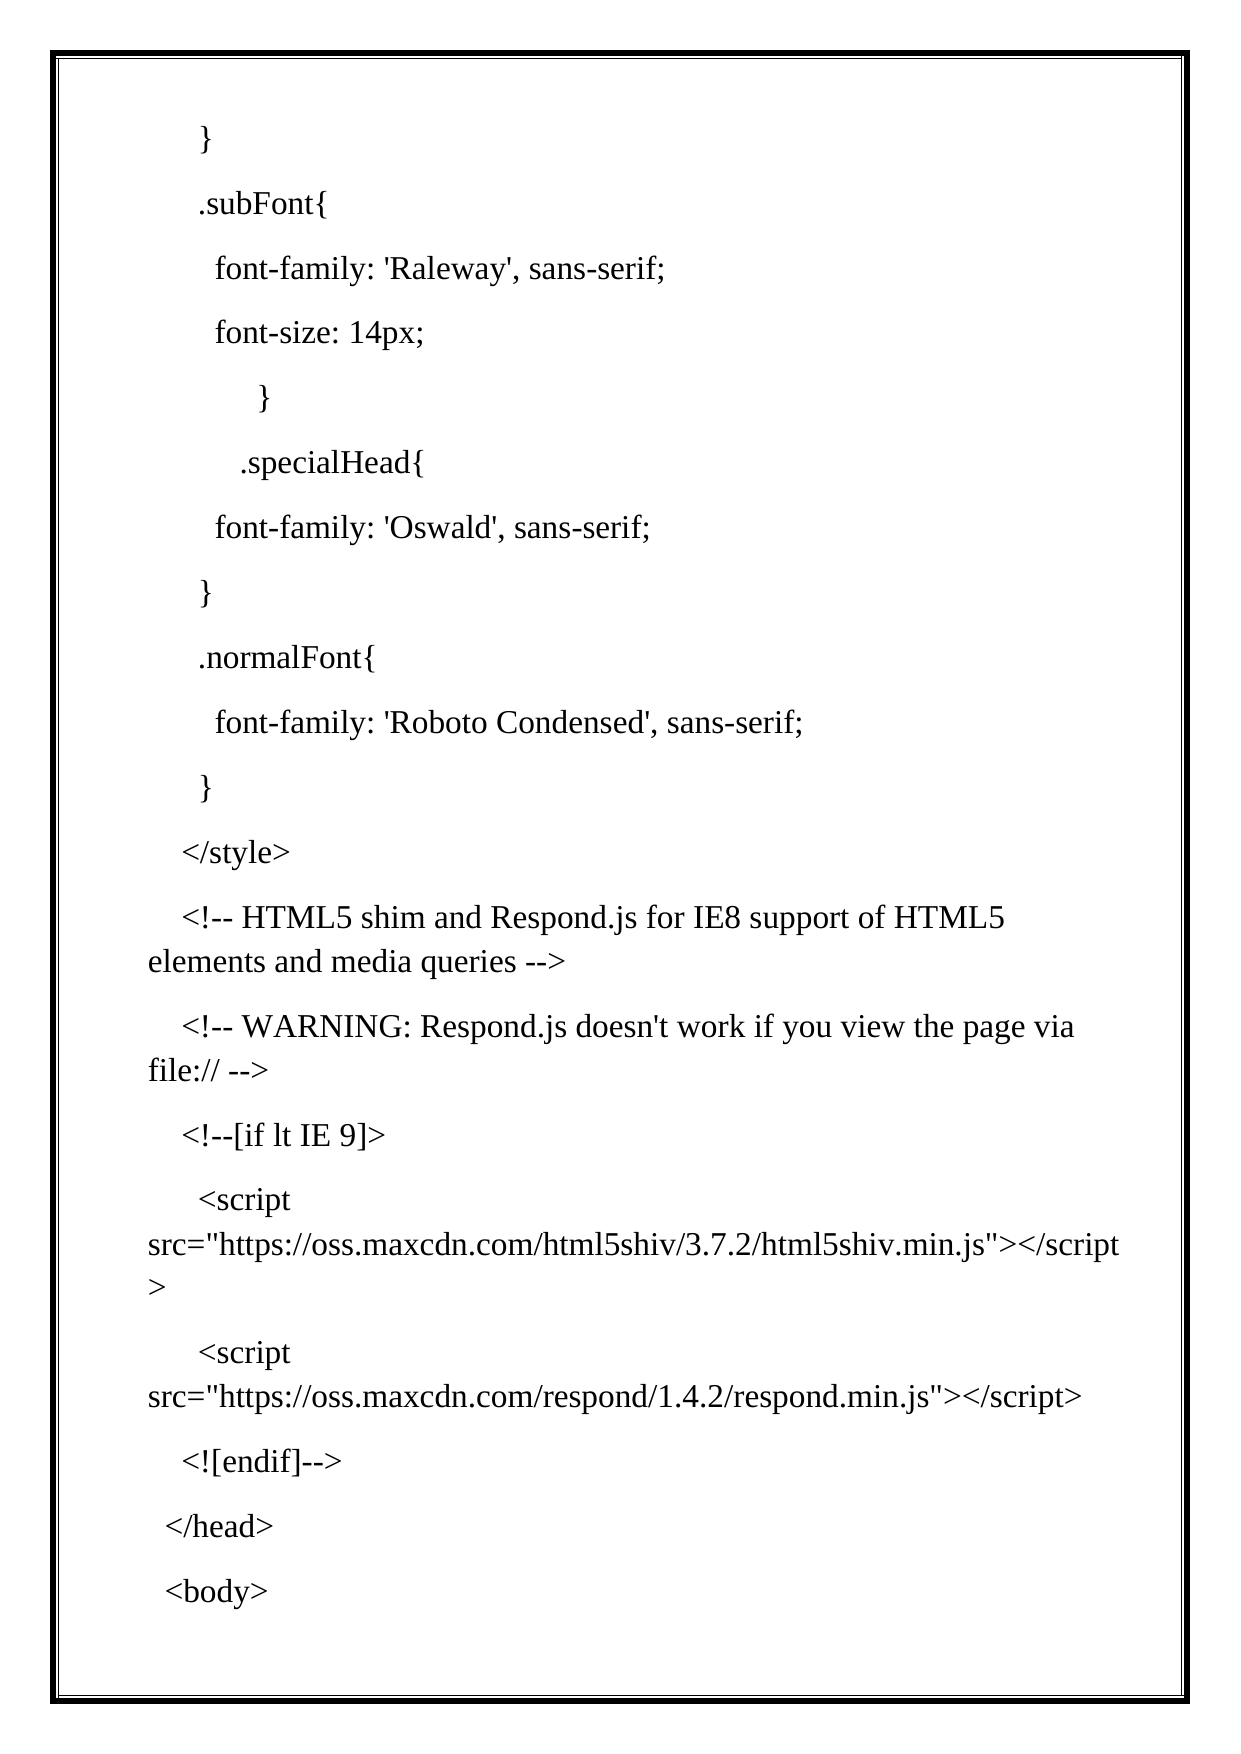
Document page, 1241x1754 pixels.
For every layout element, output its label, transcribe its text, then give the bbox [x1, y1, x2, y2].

text .normalFont{ [148, 637, 1122, 676]
text <!-- HTML5 shim and Respond.js for IE8 support of HTML5 elements and media queries --> [148, 897, 1122, 979]
text <script src="https://oss.maxcdn.com/html5shiv/3.7.2/html5shiv.min.js"></script> [148, 1180, 1122, 1306]
text <!-- WARNING: Respond.js doesn't work if you view the page via file:// --> [148, 1006, 1122, 1088]
text </head> [148, 1507, 1122, 1545]
text <![endif]--> [148, 1442, 1122, 1480]
text } [148, 767, 1122, 805]
text font-family: 'Oswald', sans-serif; [148, 507, 1122, 546]
text <script src="https://oss.maxcdn.com/respond/1.4.2/respond.min.js"></script> [148, 1333, 1122, 1415]
text } [148, 378, 1122, 416]
text .specialHead{ [148, 443, 1122, 481]
text font-family: 'Roboto Condensed', sans-serif; [148, 702, 1122, 741]
text <!--[if lt IE 9]> [148, 1115, 1122, 1153]
text </style> [148, 832, 1122, 870]
text .subFont{ [148, 183, 1122, 221]
text } [148, 118, 1122, 156]
text } [148, 572, 1122, 611]
text font-size: 14px; [148, 313, 1122, 351]
text font-family: 'Raleway', sans-serif; [148, 248, 1122, 286]
text <body> [148, 1571, 1122, 1610]
